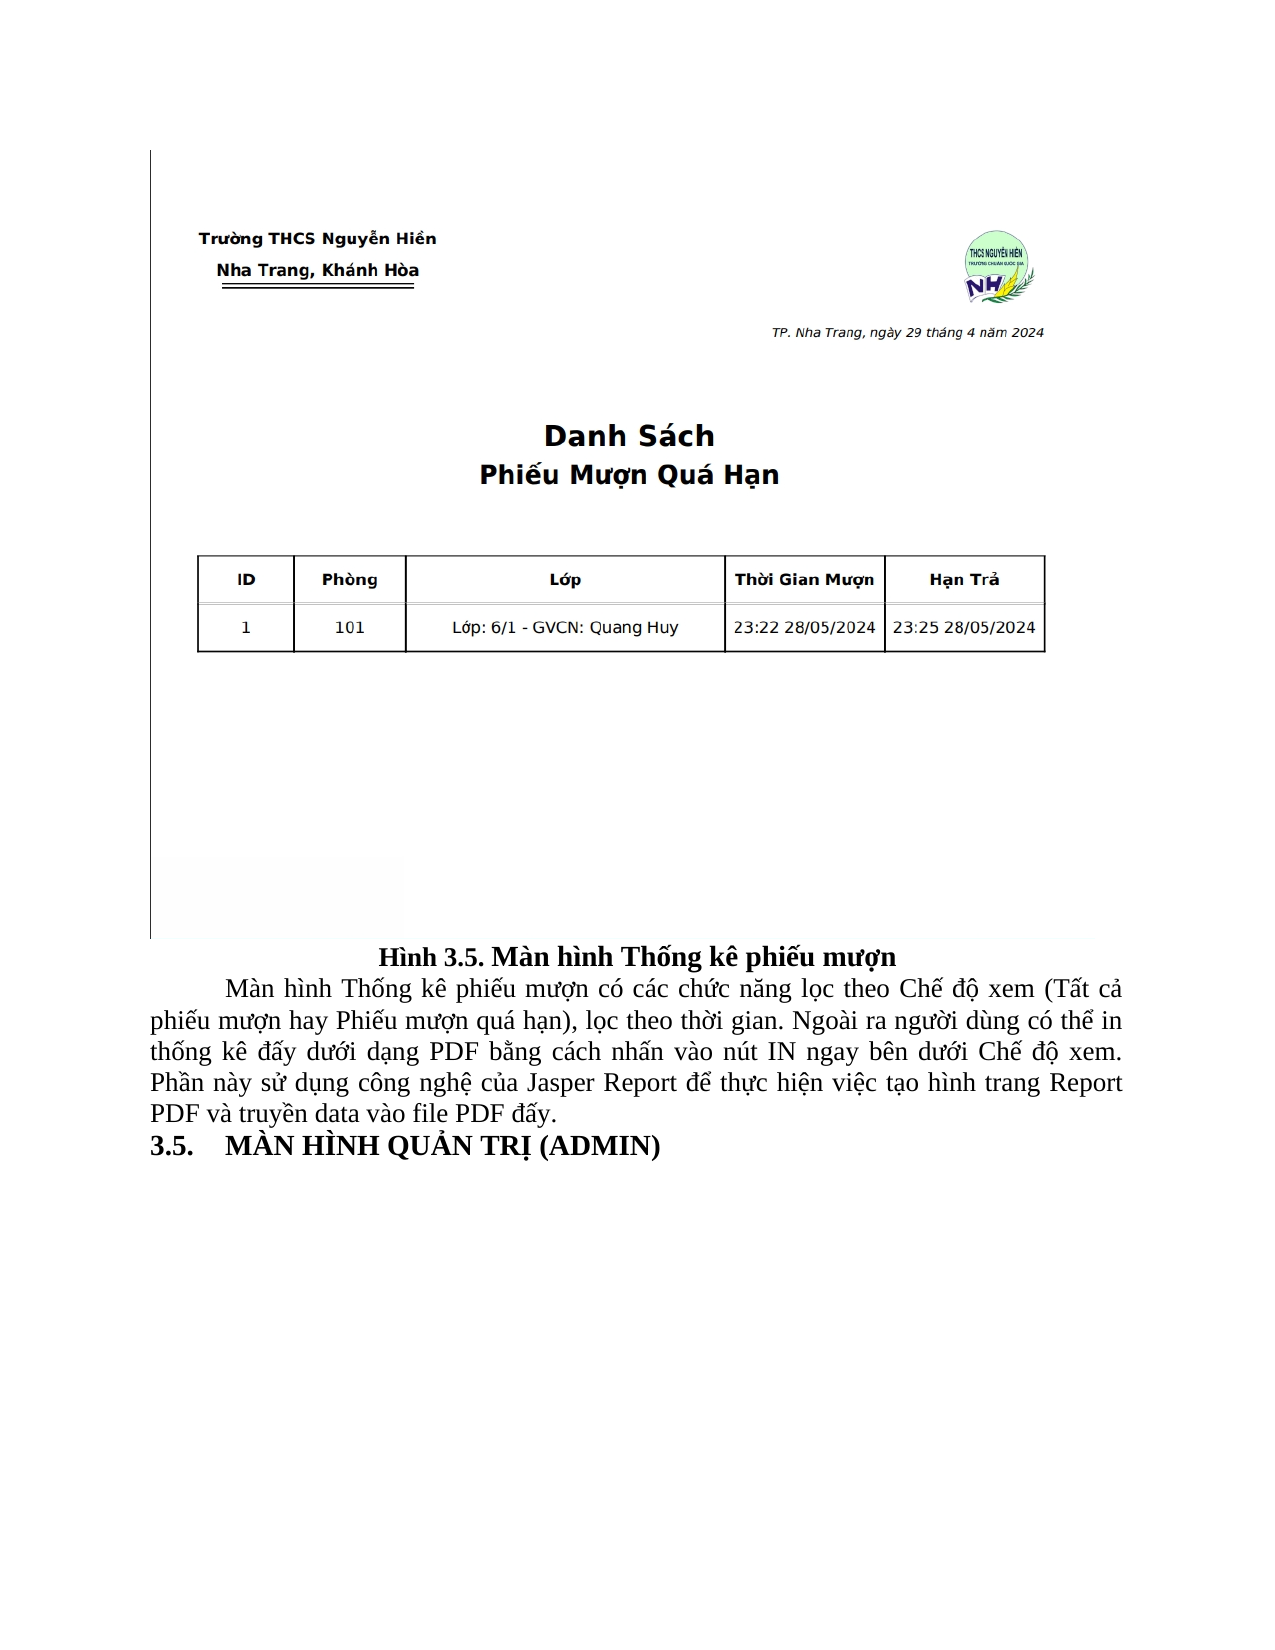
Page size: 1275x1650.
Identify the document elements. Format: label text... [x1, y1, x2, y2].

text 3.5. MÀN HÌNH QUẢN TRỊ (ADMIN) [150, 1128, 1125, 1162]
picture [150, 150, 1096, 939]
text Hình 3.5. Màn hình Thống kê phiếu mượn [150, 939, 1125, 973]
text Màn hình Thống kê phiếu mượn có các chức năng lọc theo Chế độ xem (Tất cả phiếu mượn hay Phiếu mượn quá hạn), lọc theo thời gian. Ngoài ra người dùng có thể in thống kê đấy dưới dạng PDF bằng cách nhấn vào nút IN ngay bên dưới Chế độ xem. Phần này sử dụng công nghệ của Jasper Report để thực hiện việc tạo hình trang Report PDF và truyền data vào file PDF đấy. [150, 973, 1125, 1128]
